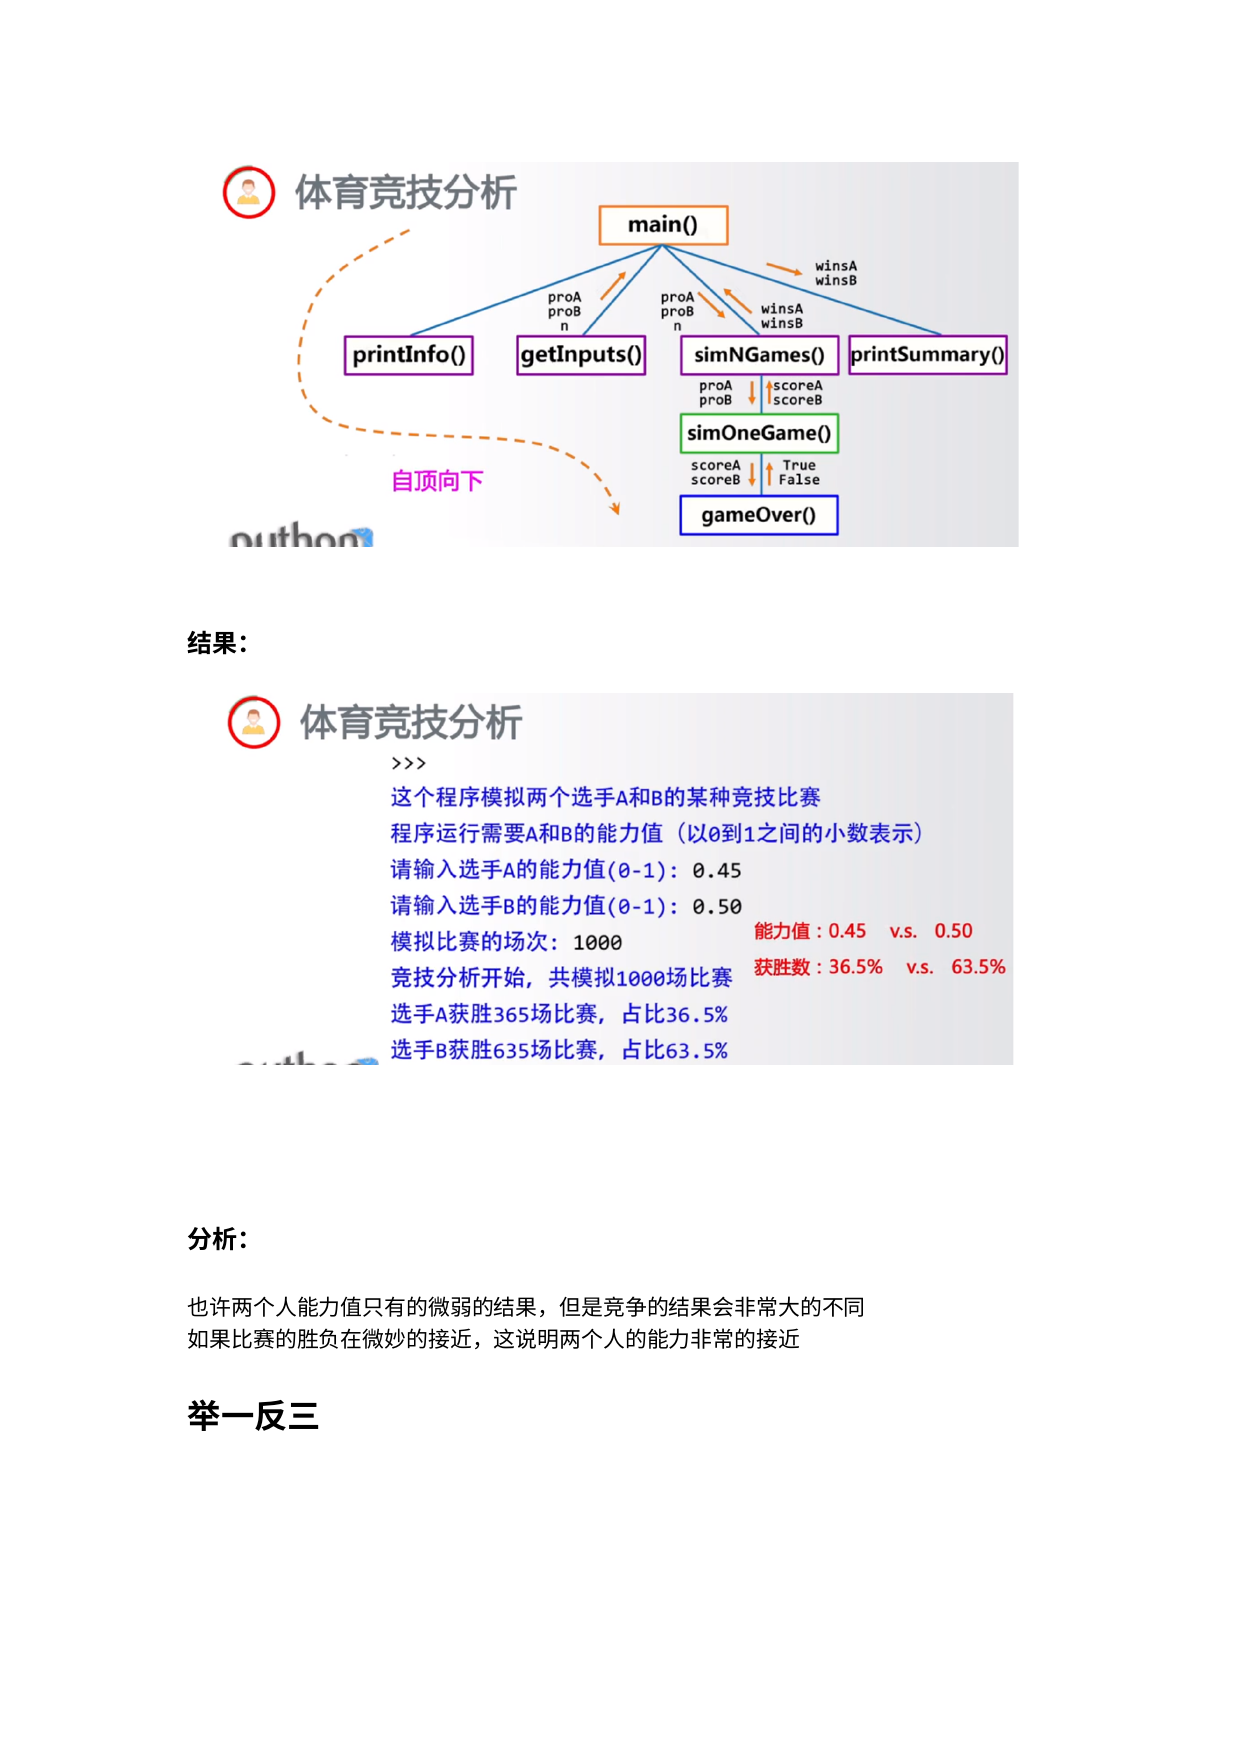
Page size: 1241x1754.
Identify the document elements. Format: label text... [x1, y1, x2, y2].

text 也许两个人能力值只有的微弱的结果，但是竞争的结果会非常大的不同 [187, 1289, 1053, 1322]
picture [221, 162, 1019, 547]
subtitle 分析： [187, 1206, 1053, 1271]
subtitle 举一反三 [187, 1381, 1053, 1446]
picture [226, 693, 1014, 1065]
subtitle 结果： [187, 609, 1053, 674]
text 如果比赛的胜负在微妙的接近，这说明两个人的能力非常的接近 [187, 1322, 1053, 1354]
